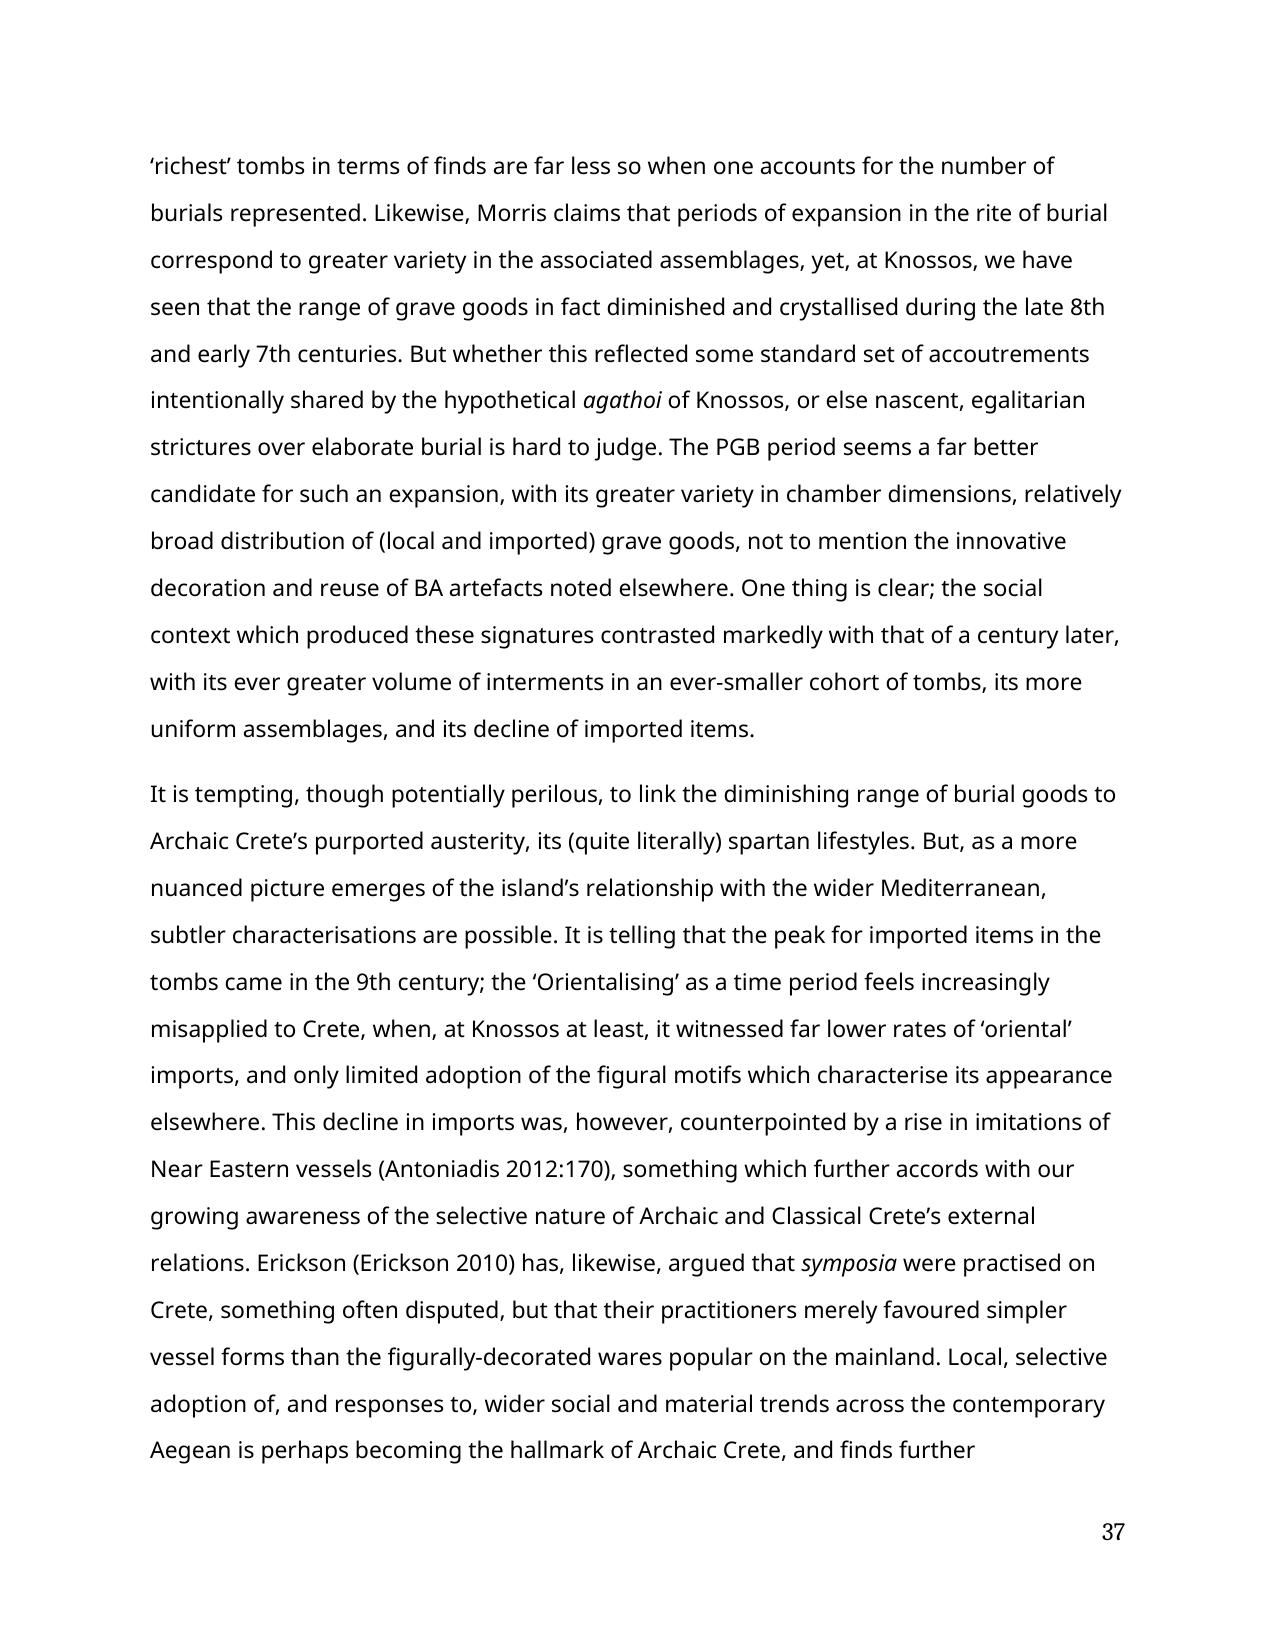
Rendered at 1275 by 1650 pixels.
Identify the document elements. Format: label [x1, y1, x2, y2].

text [150, 150, 1125, 744]
text [150, 778, 1125, 1466]
